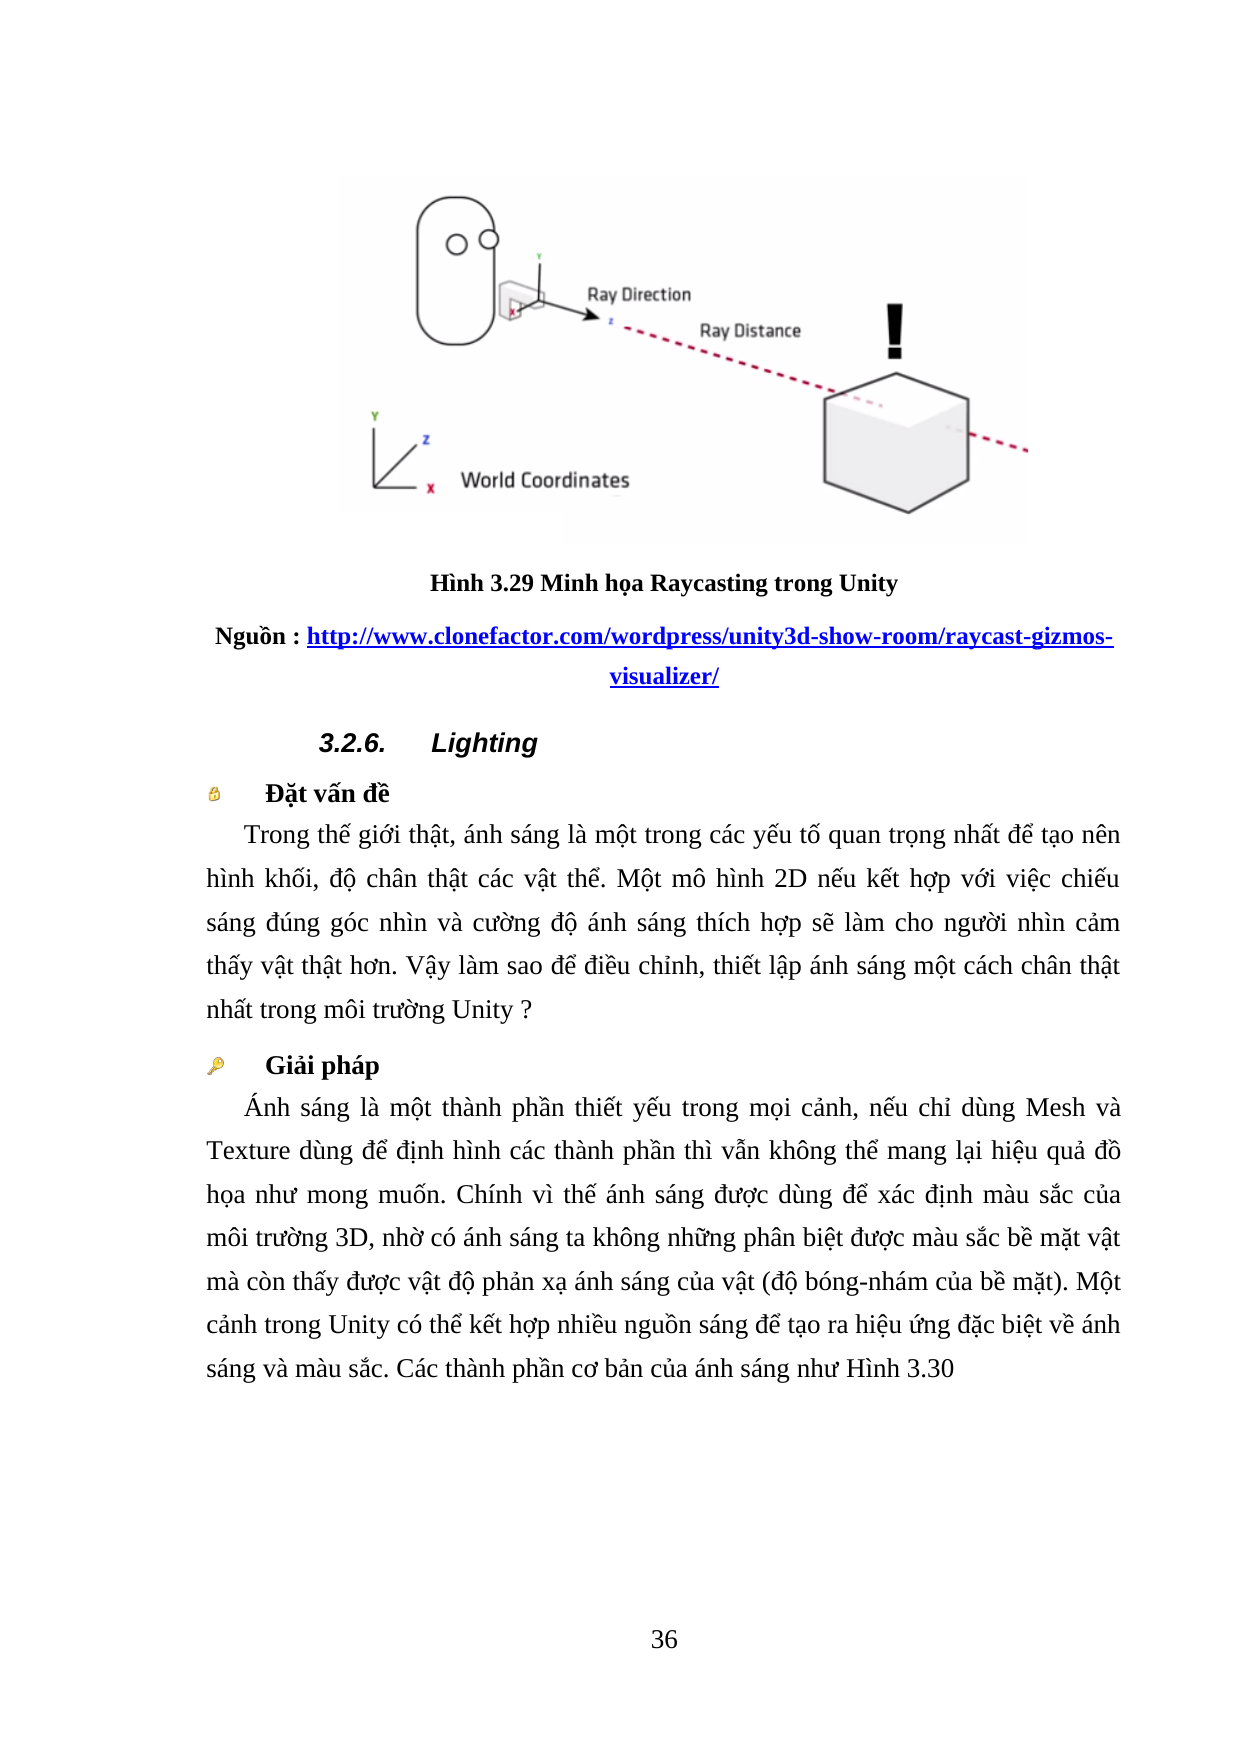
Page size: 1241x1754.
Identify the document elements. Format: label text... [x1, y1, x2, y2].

text Đặt vấn đề [206, 777, 1122, 808]
text Trong thế giới thật, ánh sáng là một trong các yếu tố quan trọng nhất để tạo nên hình khối, độ chân thật các vật thể. Một mô hình 2D nếu kết hợp với việc chiếu sáng đúng góc nhìn và cường độ ánh sáng thích hợp sẽ làm cho người nhìn cảm thấy vật thật hơn. Vậy làm sao để điều chỉnh, thiết lập ánh sáng một cách chân thật nhất trong môi trường Unity ? [206, 819, 1122, 1024]
text Giải pháp [206, 1049, 1122, 1080]
picture [207, 1057, 224, 1075]
subtitle Lighting [281, 727, 1122, 758]
picture [337, 177, 1029, 544]
text Nguồn : http://www.clonefactor.com/wordpress/unity3d-show-room/raycast-gizmos-visualizer/ [206, 621, 1122, 690]
picture [207, 785, 221, 802]
